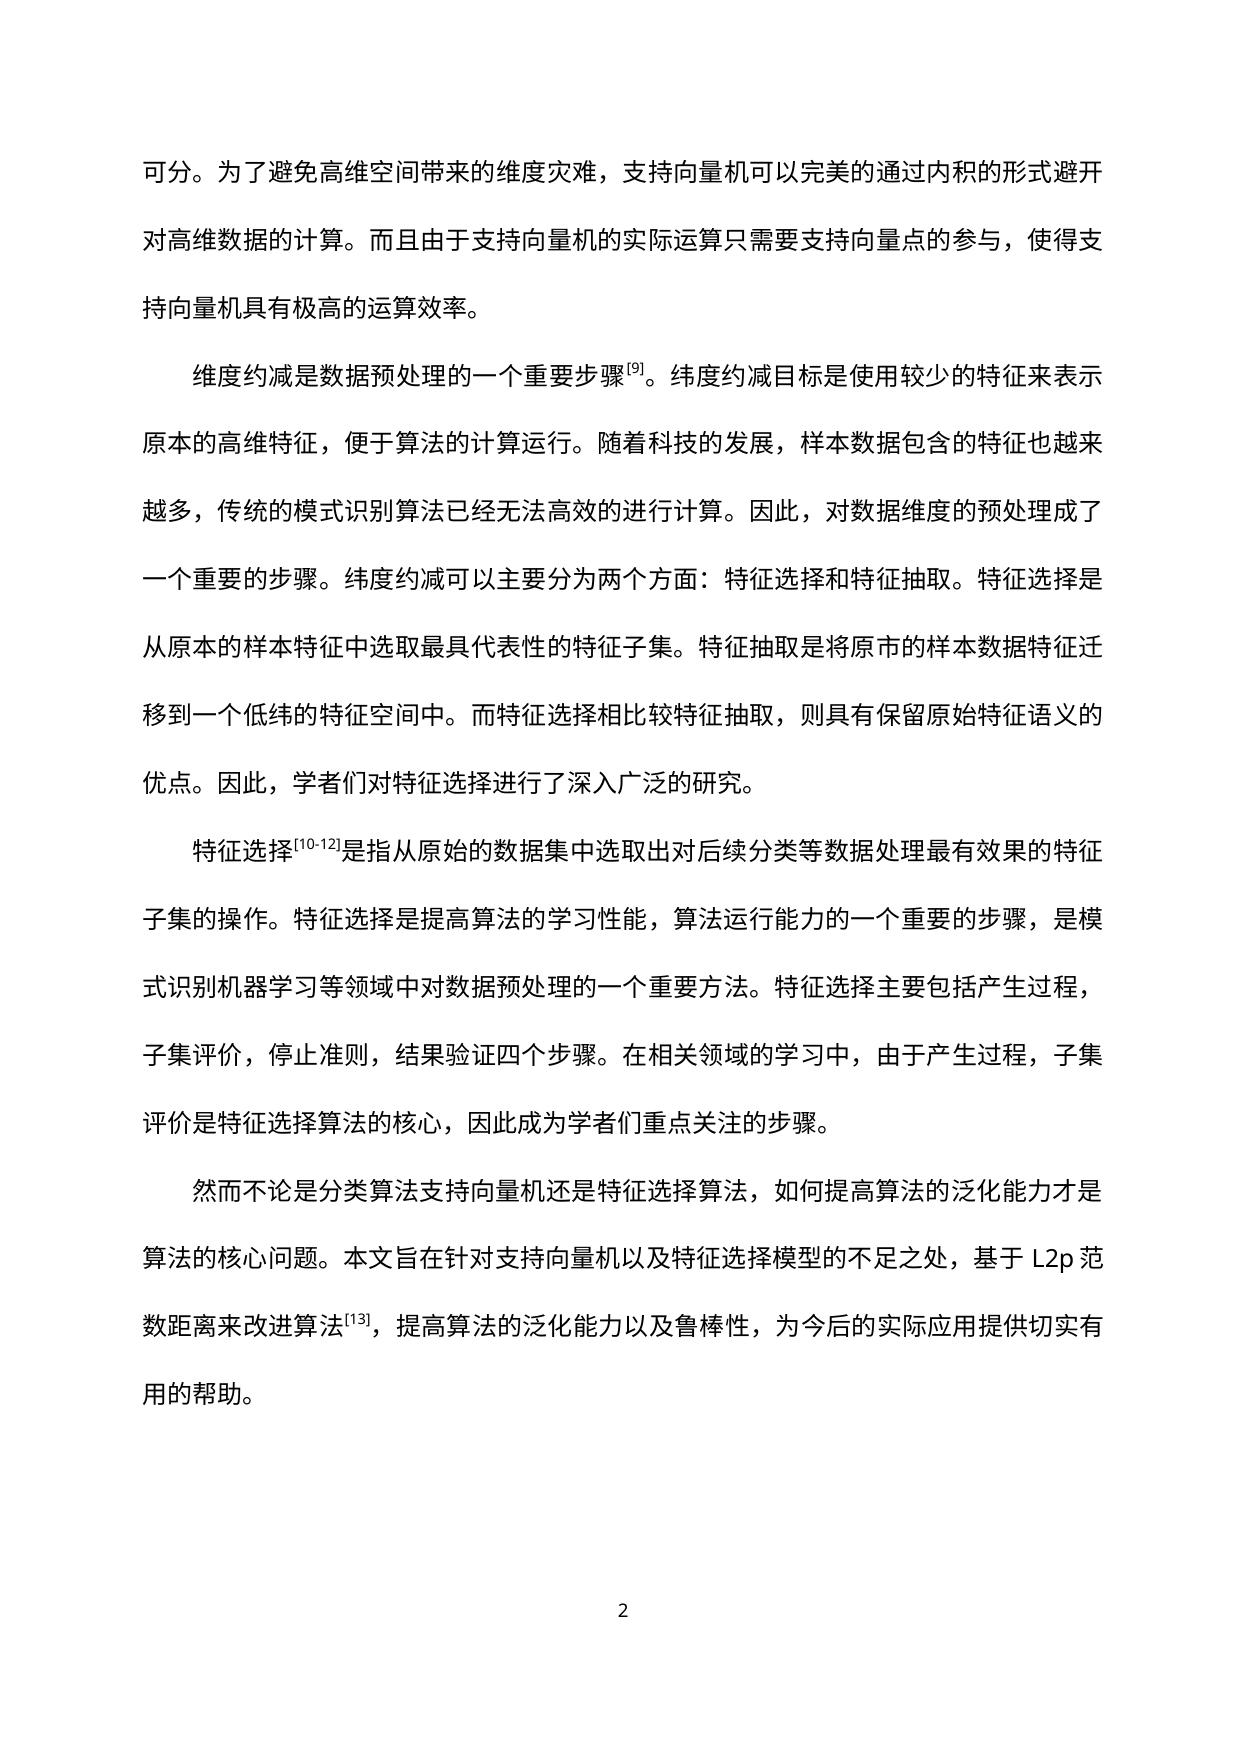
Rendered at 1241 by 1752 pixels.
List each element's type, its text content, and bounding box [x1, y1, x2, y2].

text 特征选择[10-12]是指从原始的数据集中选取出对后续分类等数据处理最有效果的特征子集的操作。特征选择是提高算法的学习性能，算法运行能力的一个重要的步骤，是模式识别机器学习等领域中对数据预处理的一个重要方法。特征选择主要包括产生过程，子集评价，停止准则，结果验证四个步骤。在相关领域的学习中，由于产生过程，子集评价是特征选择算法的核心，因此成为学者们重点关注的步骤。 [142, 816, 1104, 1155]
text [142, 136, 1104, 340]
text 然而不论是分类算法支持向量机还是特征选择算法，如何提高算法的泛化能力才是算法的核心问题。本文旨在针对支持向量机以及特征选择模型的不足之处，基于L2p范数距离来改进算法[13]，提高算法的泛化能力以及鲁棒性，为今后的实际应用提供切实有用的帮助。 [142, 1155, 1104, 1427]
text 维度约减是数据预处理的一个重要步骤[9]。纬度约减目标是使用较少的特征来表示原本的高维特征，便于算法的计算运行。随着科技的发展，样本数据包含的特征也越来越多，传统的模式识别算法已经无法高效的进行计算。因此，对数据维度的预处理成了一个重要的步骤。纬度约减可以主要分为两个方面：特征选择和特征抽取。特征选择是从原本的样本特征中选取最具代表性的特征子集。特征抽取是将原市的样本数据特征迁移到一个低纬的特征空间中。而特征选择相比较特征抽取，则具有保留原始特征语义的优点。因此，学者们对特征选择进行了深入广泛的研究。 [142, 340, 1104, 816]
